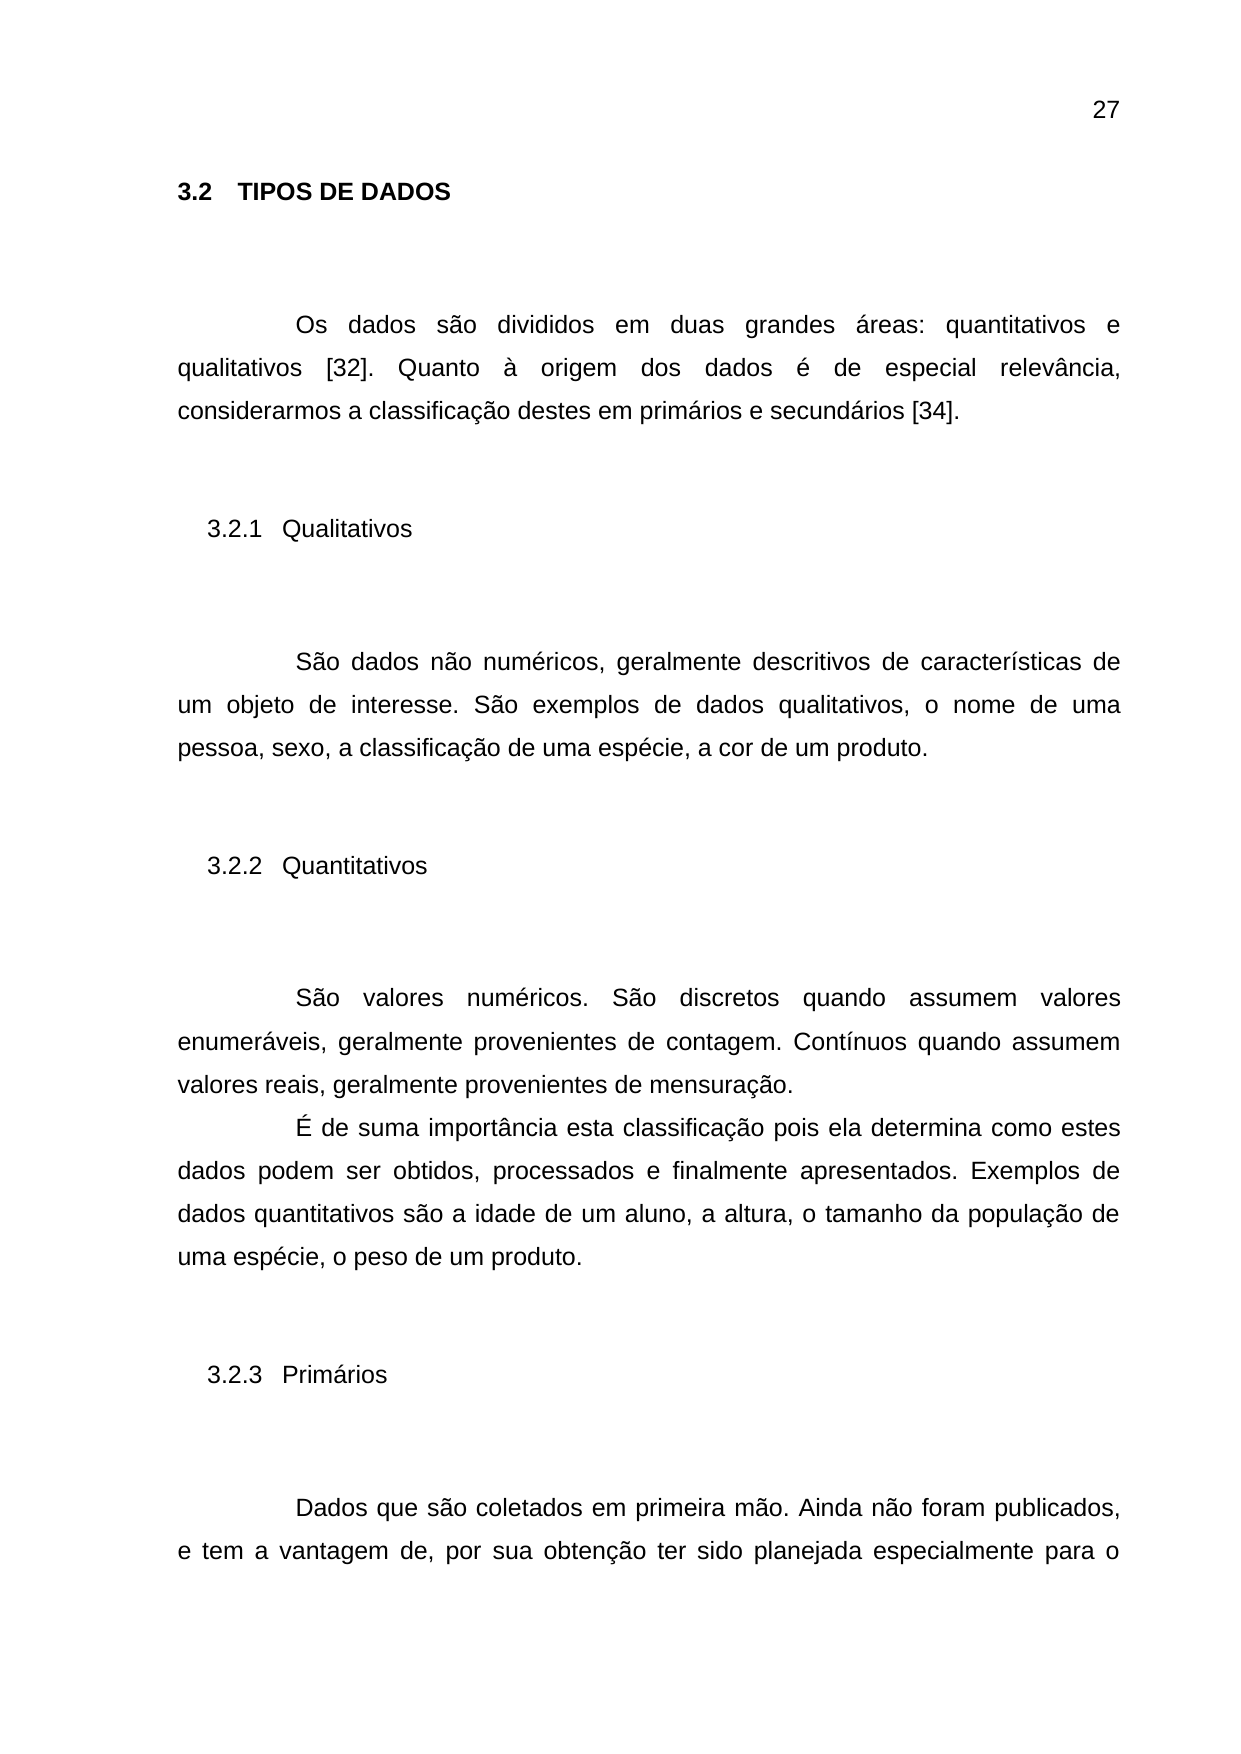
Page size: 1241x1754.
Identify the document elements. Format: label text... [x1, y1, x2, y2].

subtitle TIPOS DE DADOS [177, 177, 1122, 206]
text São dados não numéricos, geralmente descritivos de características de um objeto de interesse. São exemplos de dados qualitativos, o nome de uma pessoa, sexo, a classificação de uma espécie, a cor de um produto. [177, 647, 1122, 762]
text É de suma importância esta classificação pois ela determina como estes dados podem ser obtidos, processados e finalmente apresentados. Exemplos de dados quantitativos são a idade de um aluno, a altura, o tamanho da população de uma espécie, o peso de um produto. [177, 1113, 1122, 1271]
text Os dados são divididos em duas grandes áreas: quantitativos e qualitativos [‎32]. Quanto à origem dos dados é de especial relevância, considerarmos a classificação destes em primários e secundários [‎34]. [177, 310, 1122, 425]
subtitle Primários [207, 1360, 1122, 1389]
text São valores numéricos. São discretos quando assumem valores enumeráveis, geralmente provenientes de contagem. Contínuos quando assumem valores reais, geralmente provenientes de mensuração. [177, 983, 1122, 1098]
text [177, 1493, 1122, 1565]
subtitle Quantitativos [207, 851, 1122, 880]
subtitle Qualitativos [207, 514, 1122, 543]
